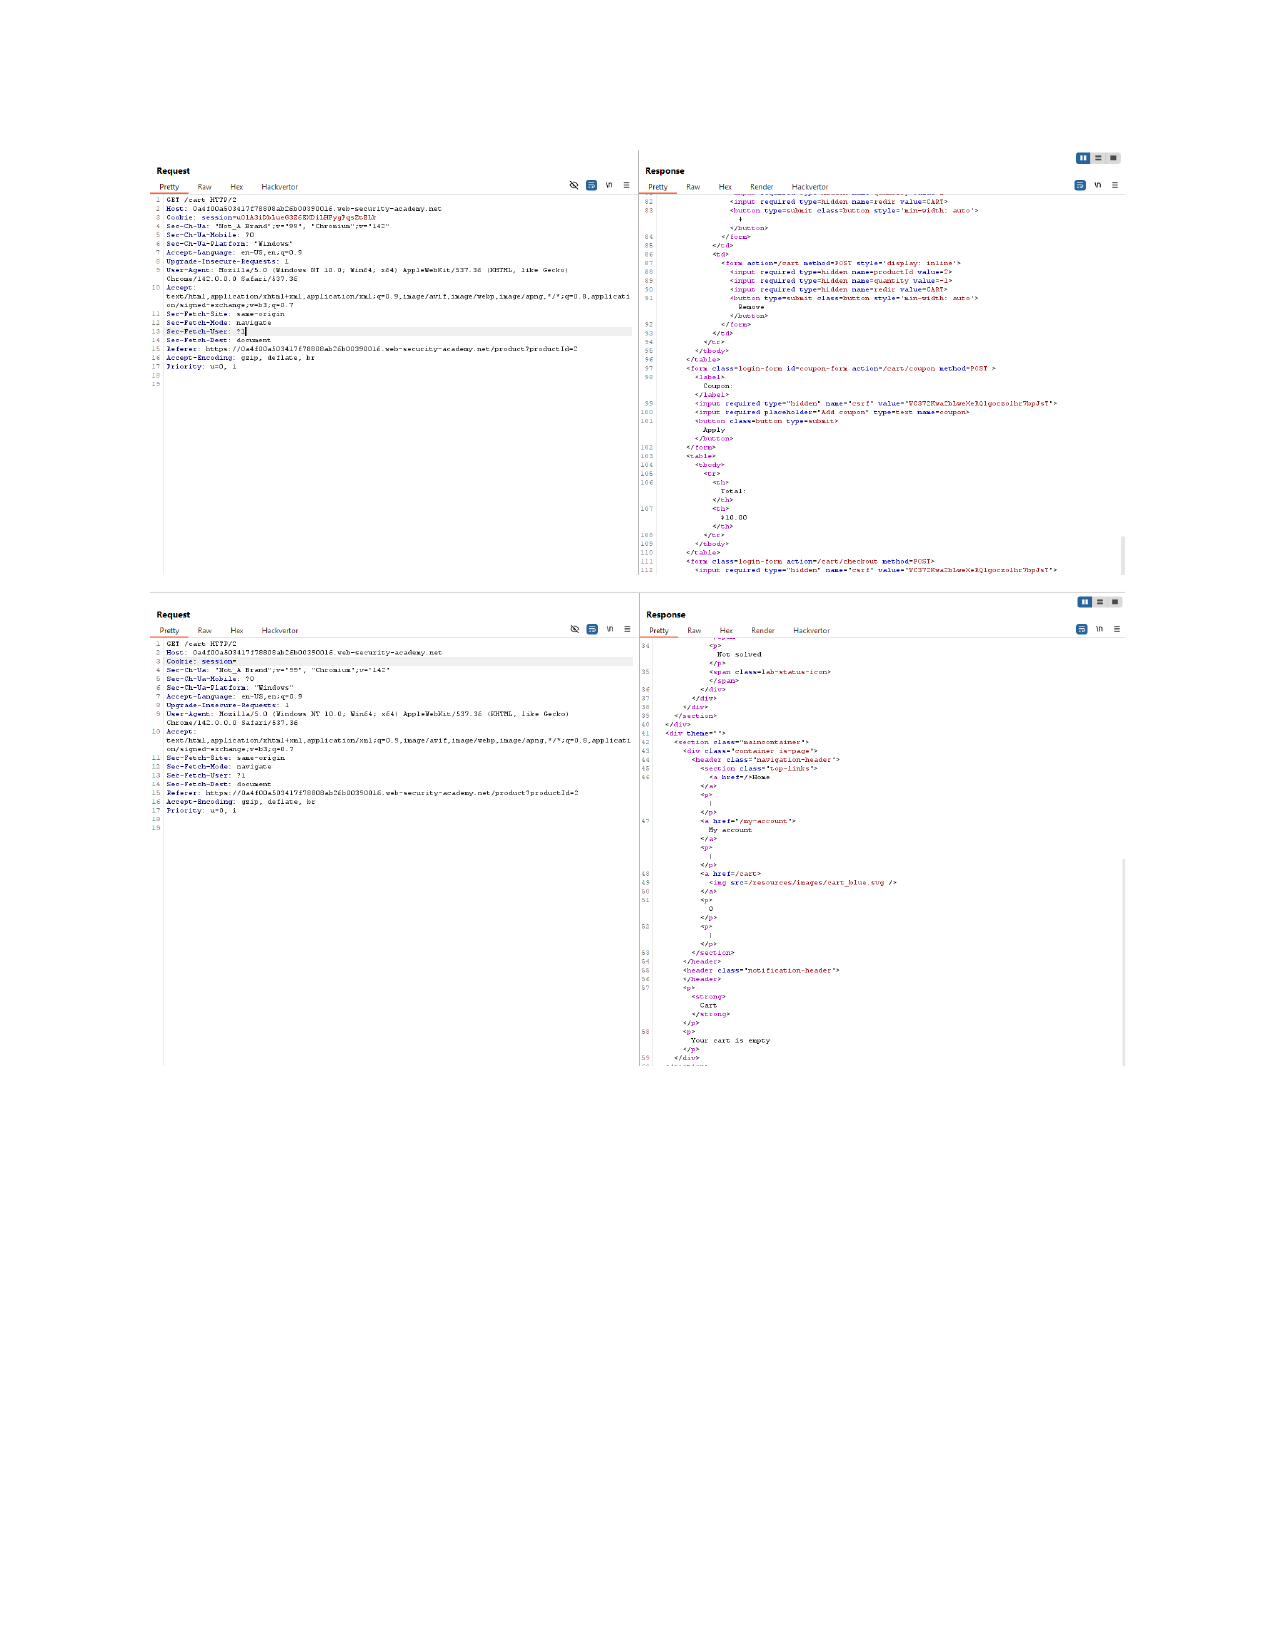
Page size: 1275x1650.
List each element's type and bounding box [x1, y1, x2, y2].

picture [150, 591, 1125, 1066]
picture [150, 150, 1125, 575]
